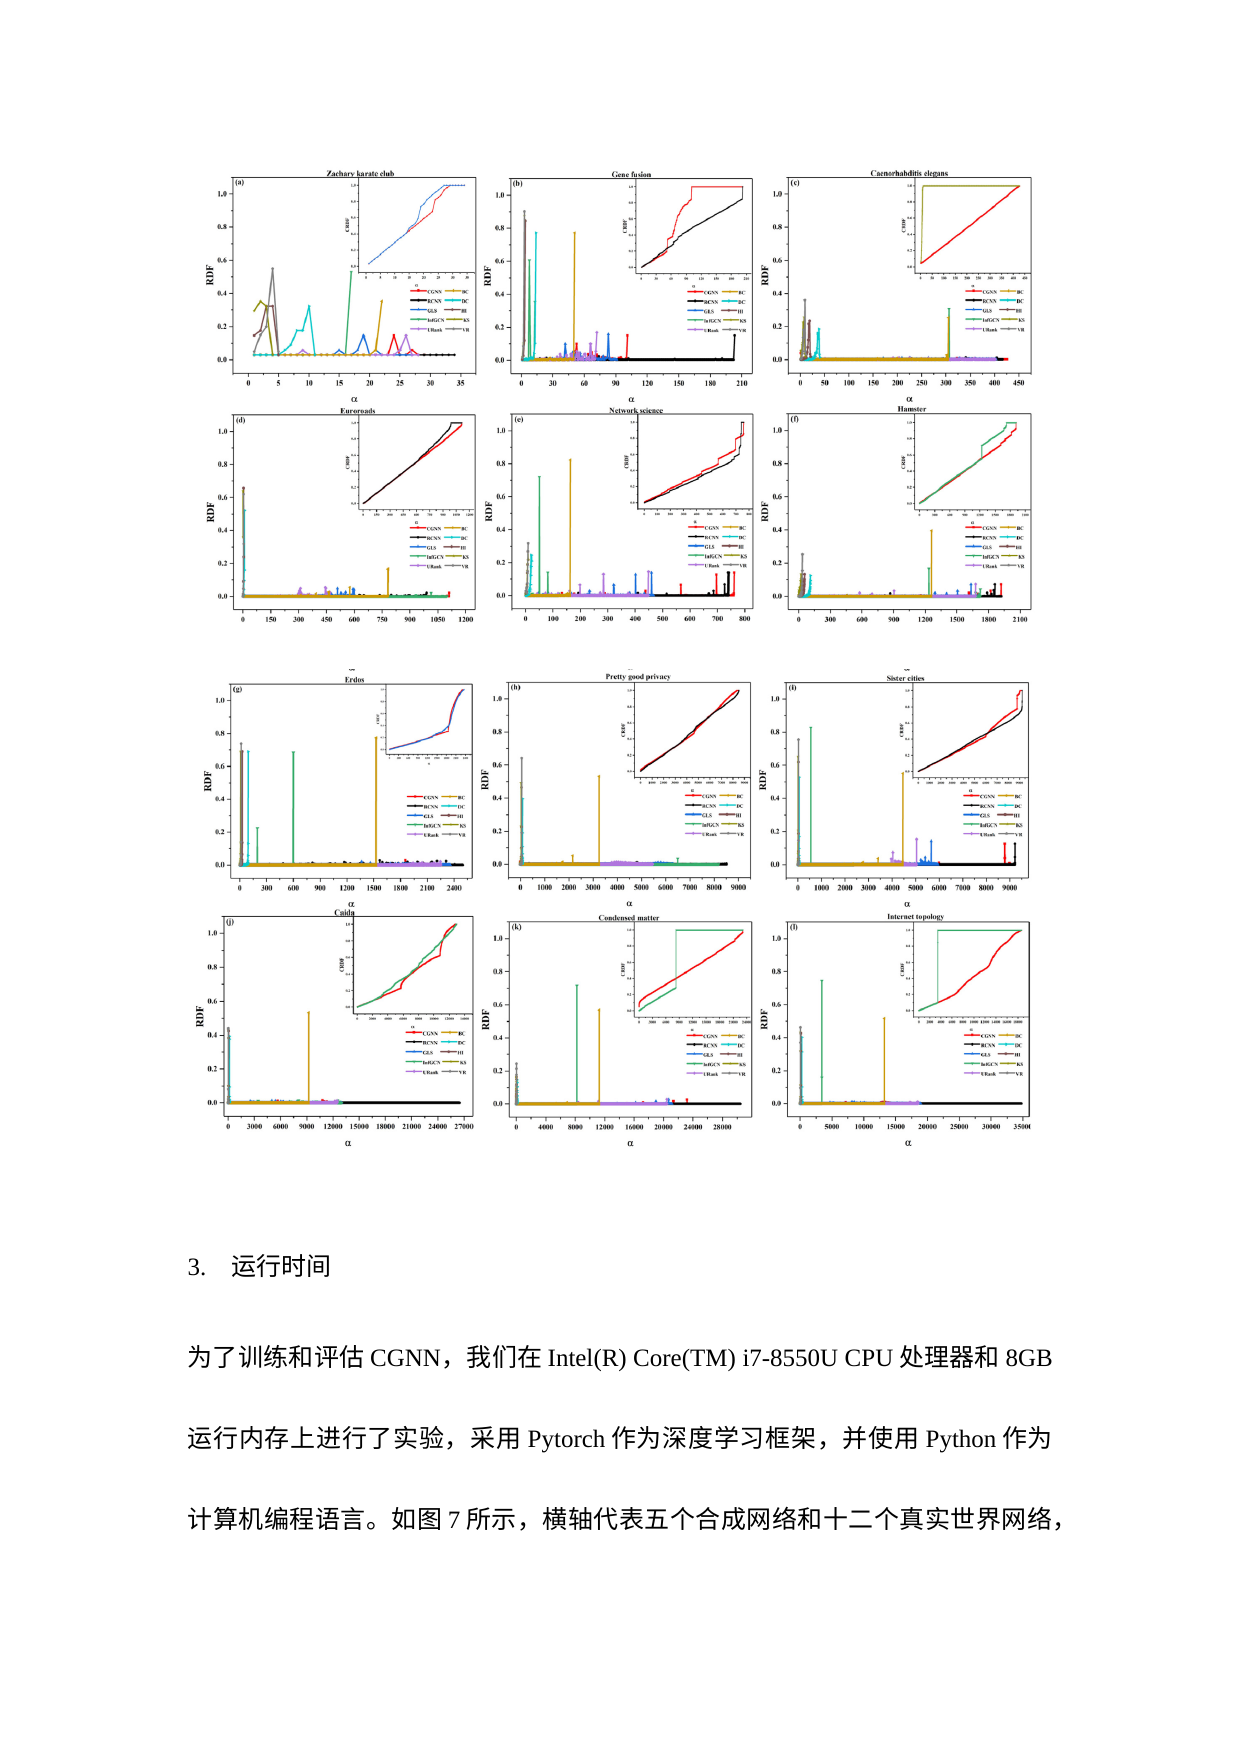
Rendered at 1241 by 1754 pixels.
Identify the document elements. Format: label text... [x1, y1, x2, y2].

list 运行时间 [187, 1232, 1053, 1297]
picture [187, 669, 1053, 1155]
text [187, 1323, 1053, 1550]
picture [187, 162, 1053, 627]
